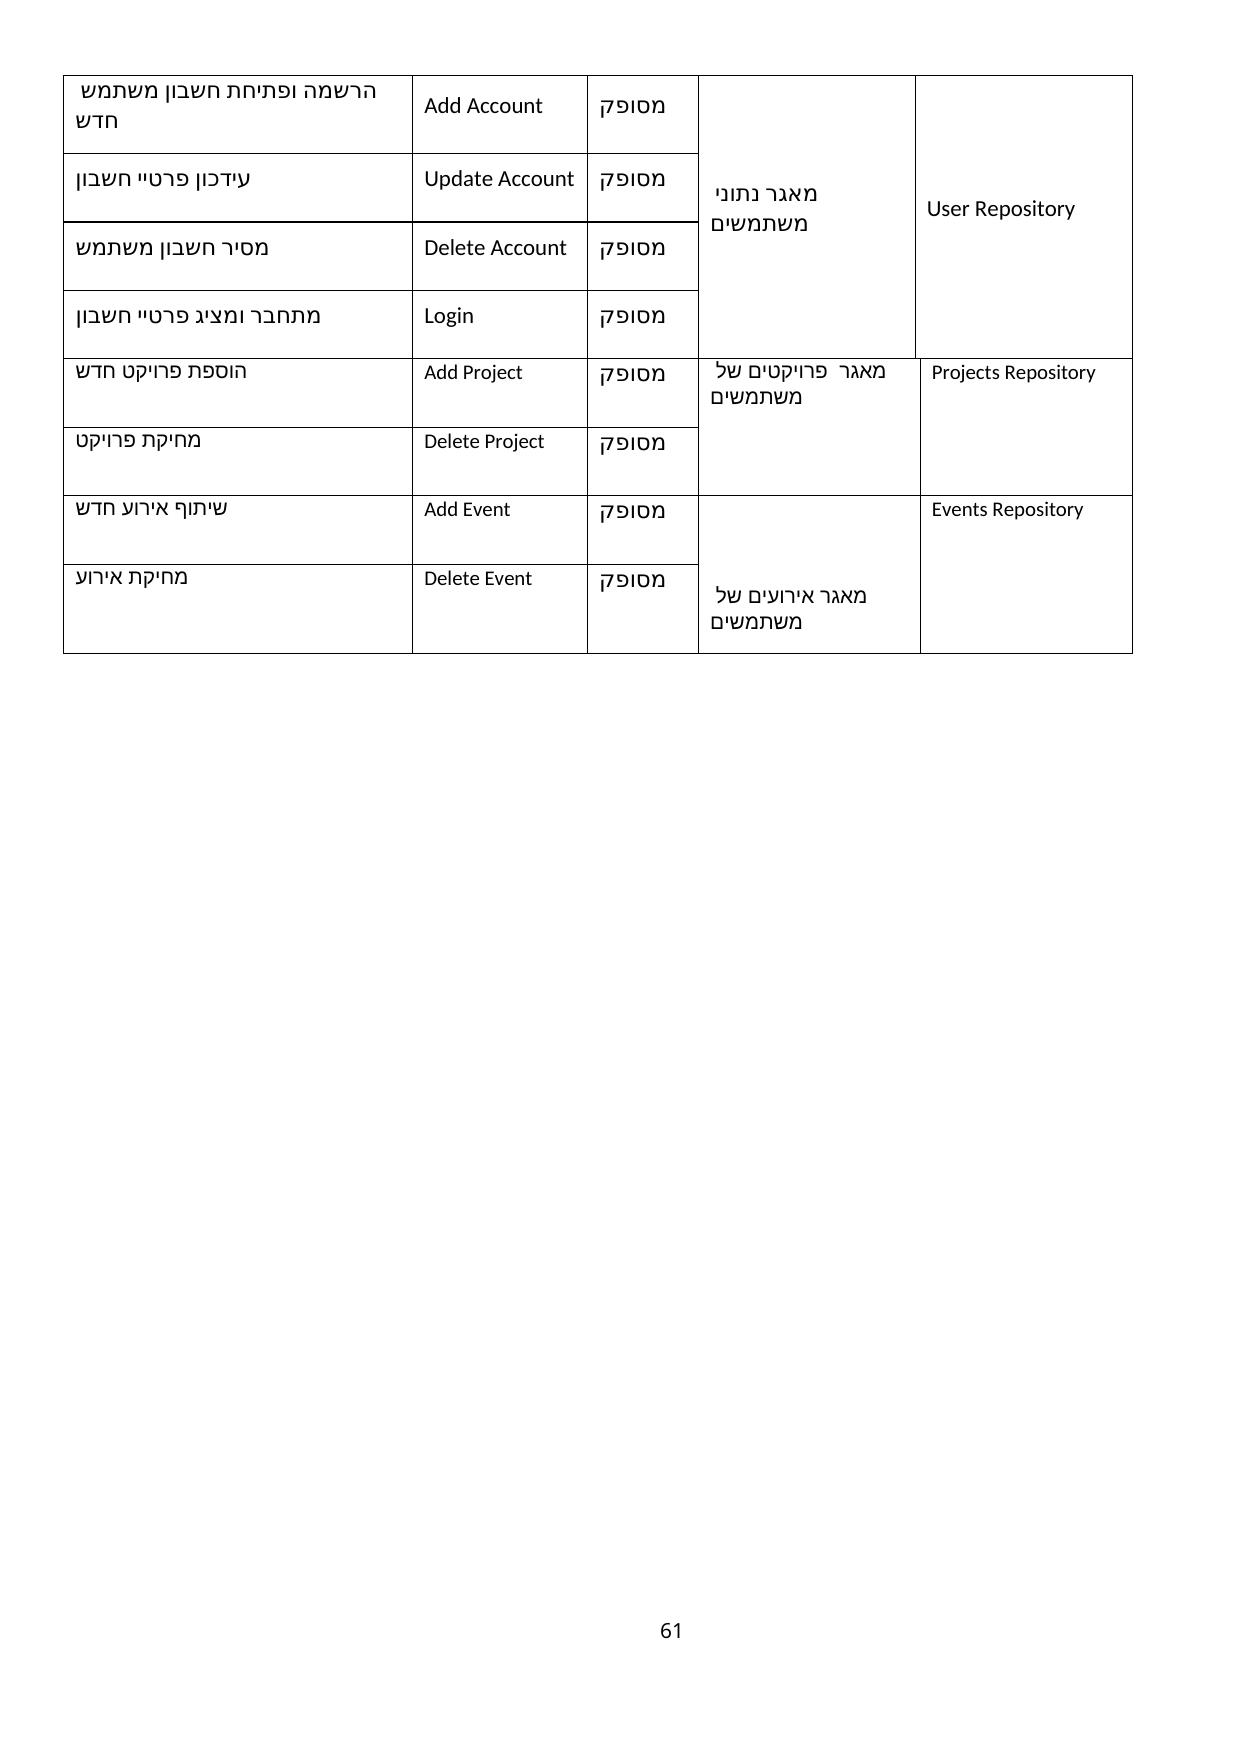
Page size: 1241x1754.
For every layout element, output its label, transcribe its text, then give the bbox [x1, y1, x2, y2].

table_cell מסופק [588, 496, 698, 564]
table_cell מאגר נתוני משתמשים [699, 76, 915, 358]
table_cell מסופק [588, 76, 698, 153]
table_cell שיתוף אירוע חדש [64, 496, 412, 564]
table_cell מסופק [588, 223, 698, 290]
table_cell User Repository [916, 76, 1132, 358]
table_cell Add Project [413, 359, 587, 427]
table_cell מסופק [588, 565, 698, 653]
table_cell Delete Account [413, 223, 587, 290]
table_cell מחיקת אירוע [64, 565, 412, 653]
table_cell מאגר פרויקטים של משתמשים [699, 359, 920, 495]
table_cell Delete Event [413, 565, 587, 653]
table_cell Add Event [413, 496, 587, 564]
table_cell Login [413, 291, 587, 358]
table_cell Events Repository [921, 496, 1132, 653]
table_cell מתחבר ומציג פרטיי חשבון [64, 291, 412, 358]
table_cell Delete Project [413, 428, 587, 495]
table_cell מסיר חשבון משתמש [64, 223, 412, 290]
table_cell מסופק [588, 428, 698, 495]
table_cell הוספת פרויקט חדש [64, 359, 412, 427]
table_cell מסופק [588, 291, 698, 358]
table_cell Update Account [413, 154, 587, 221]
table_cell מסופק [588, 359, 698, 427]
table_cell עידכון פרטיי חשבון [64, 154, 412, 221]
table_cell Projects Repository [921, 359, 1132, 495]
table_cell מאגר אירועים של משתמשים [699, 496, 920, 653]
table_cell מחיקת פרויקט [64, 428, 412, 495]
table_cell Add Account [413, 76, 587, 153]
table_cell הרשמה ופתיחת חשבון משתמש חדש [64, 76, 412, 153]
table_cell מסופק [588, 154, 698, 221]
